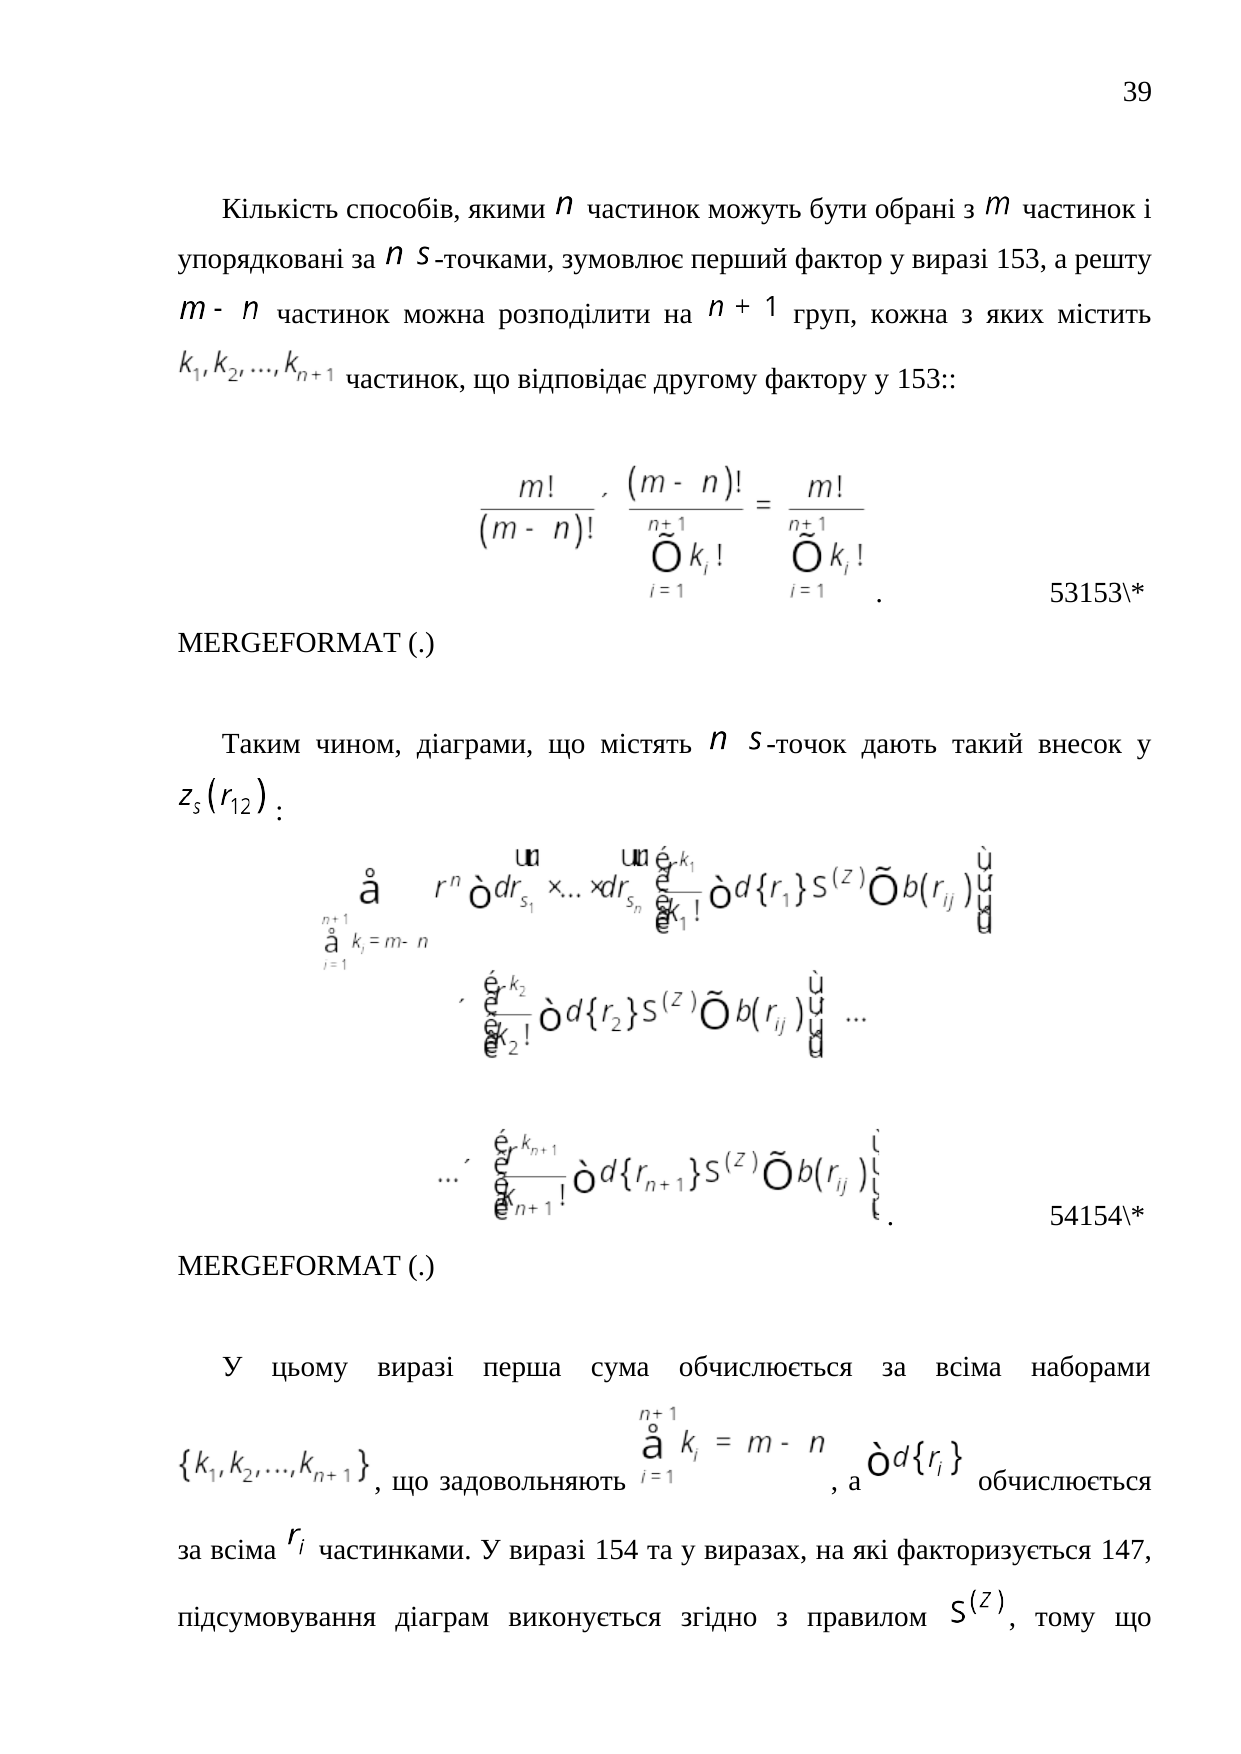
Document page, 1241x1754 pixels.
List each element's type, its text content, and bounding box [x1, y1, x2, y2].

text Кількість способів, якими частинок можуть бути обрані з частинок і упорядковані за -точками, зумовлює перший фактор у виразі , а решту частинок можна розподілити на груп, кожна з яких містить частинок, що відповідає другому фактору у :: [177, 191, 1152, 395]
text . [177, 1127, 1152, 1282]
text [177, 1349, 1152, 1633]
text . [177, 462, 1152, 659]
text Таким чином, діаграми, що містять -точок дають такий внесок у : [177, 726, 1152, 827]
